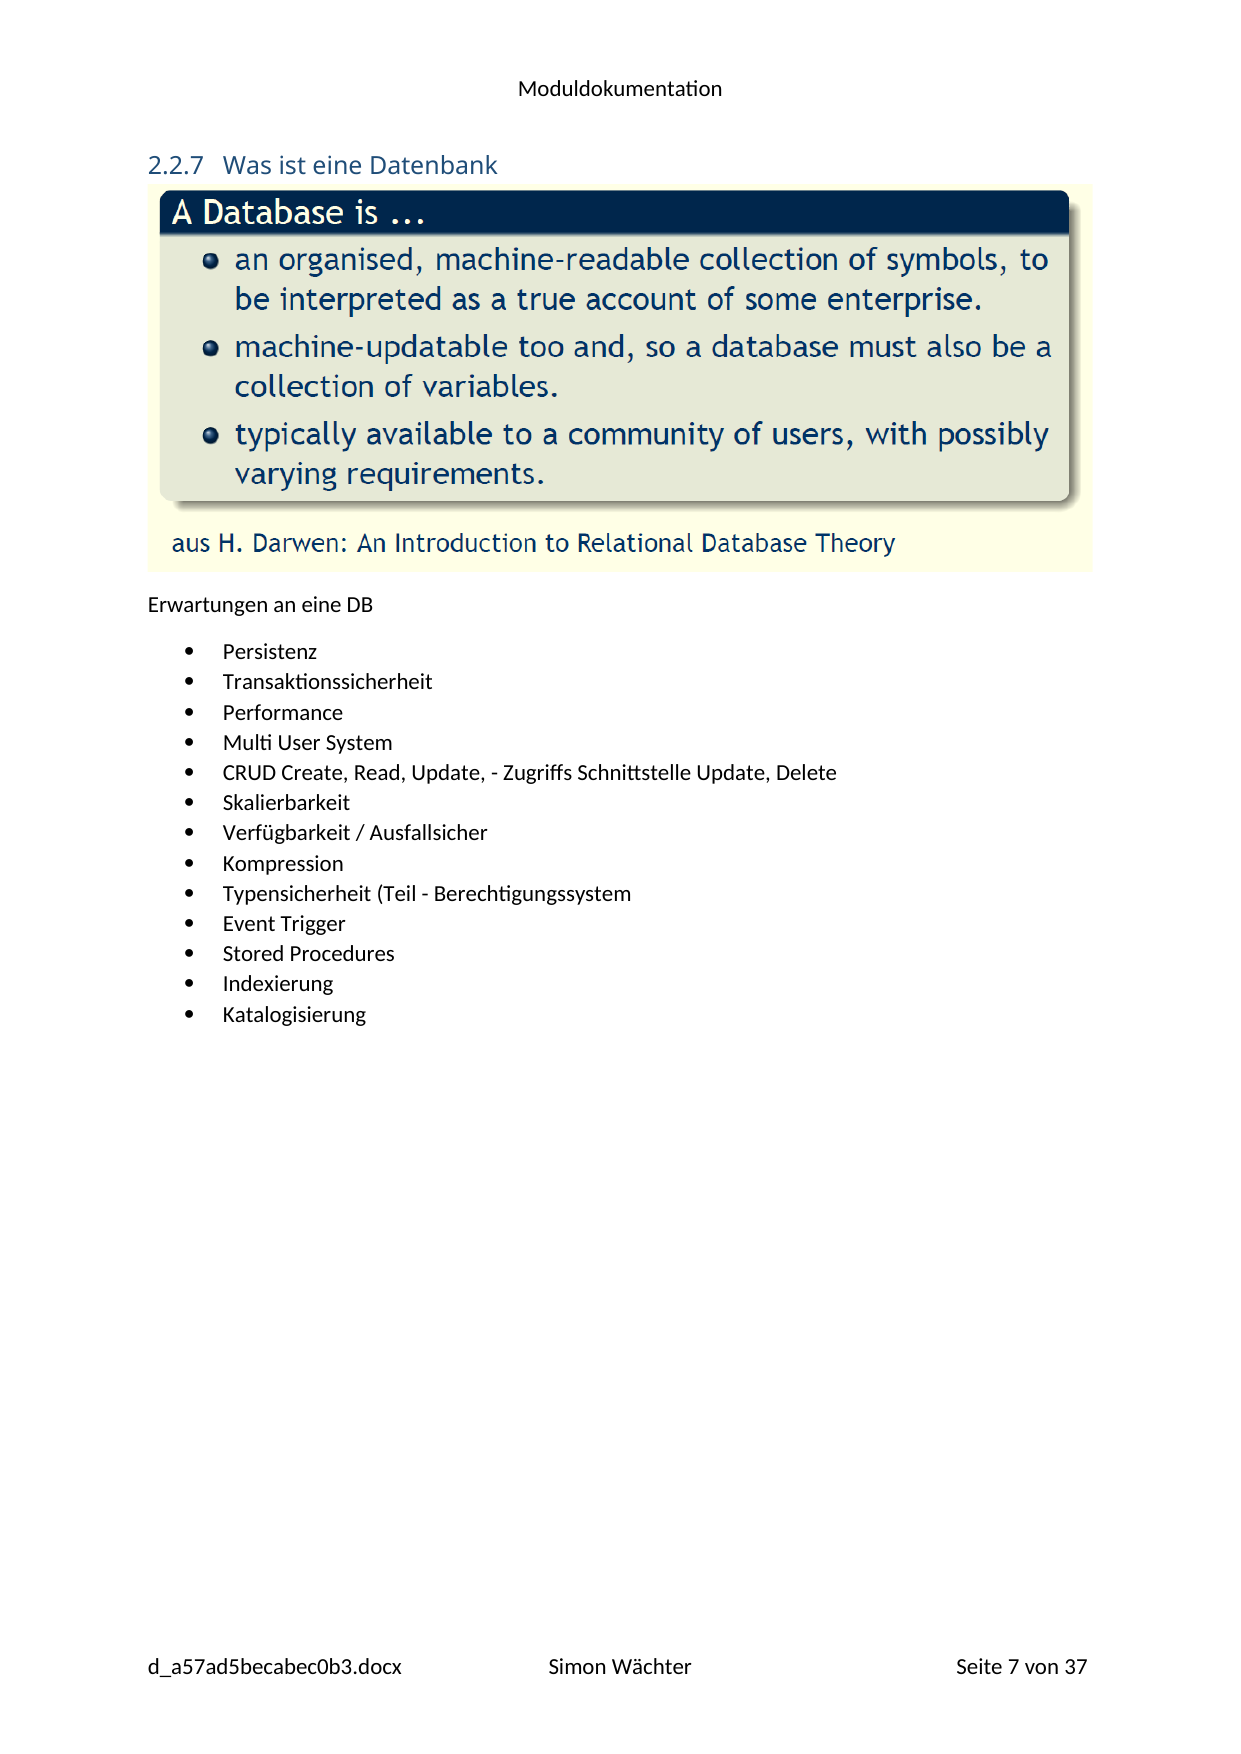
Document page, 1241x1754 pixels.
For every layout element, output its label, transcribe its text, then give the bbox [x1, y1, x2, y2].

list Indexierung [185, 969, 1093, 998]
list Kompression [185, 849, 1093, 877]
list Persistenz [185, 637, 1093, 665]
list Multi User System [185, 728, 1093, 756]
list Skalierbarkeit [185, 788, 1093, 816]
list Typensicherheit (Teil - Berechtigungssystem [185, 879, 1093, 907]
subtitle Was ist eine Datenbank [148, 148, 1093, 182]
list Stored Procedures [185, 939, 1093, 967]
list CRUD Create, Read, Update, - Zugriffs Schnittstelle Update, Delete [185, 758, 1093, 786]
list Verfügbarkeit / Ausfallsicher [185, 818, 1093, 847]
list Performance [185, 698, 1093, 726]
text Erwartungen an eine DB [148, 590, 1093, 618]
list Transaktionssicherheit [185, 667, 1093, 696]
list Katalogisierung [185, 1000, 1093, 1028]
picture [147, 184, 1093, 572]
list Event Trigger [185, 909, 1093, 937]
